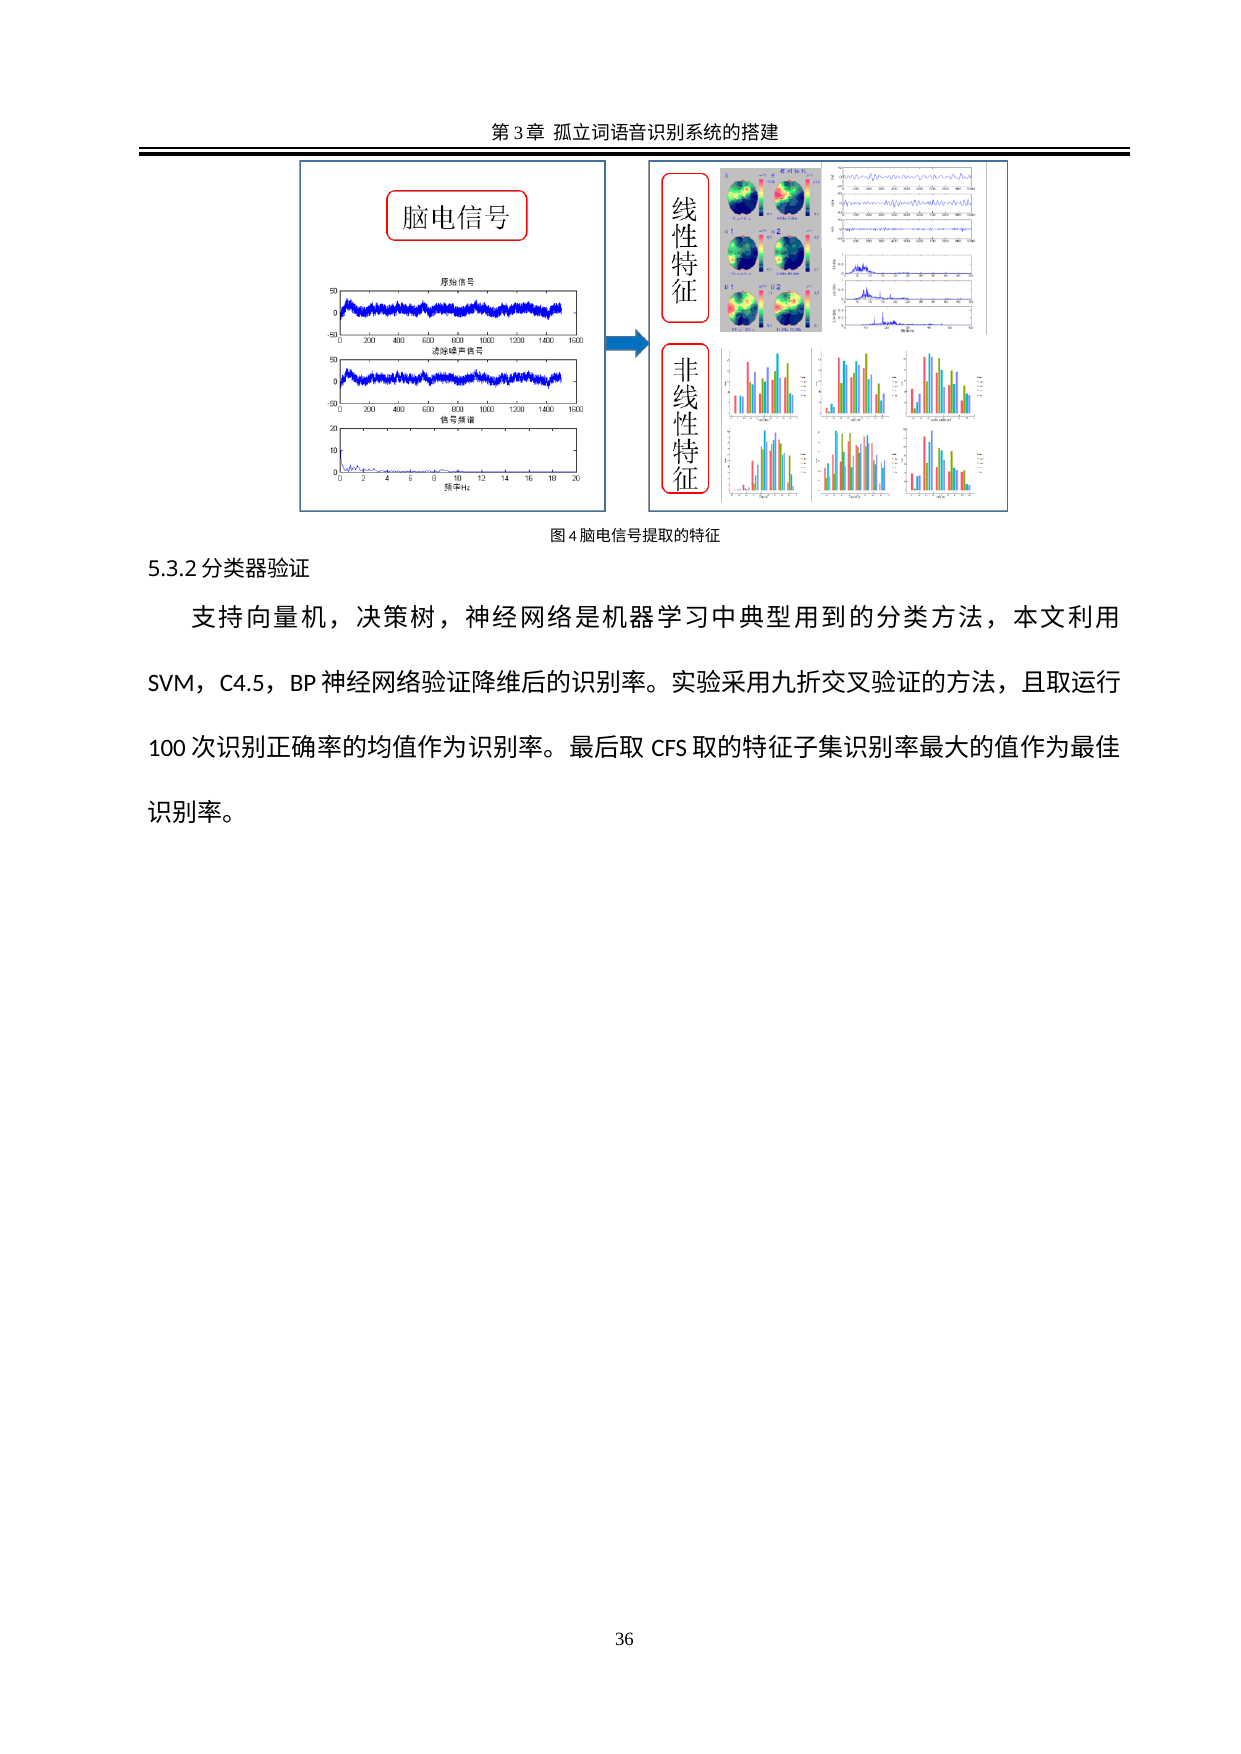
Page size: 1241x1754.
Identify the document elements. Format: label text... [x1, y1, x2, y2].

text 图4脑电信号提取的特征 [148, 518, 1122, 551]
text 5.3.2分类器验证 [148, 551, 1122, 583]
text 支持向量机，决策树，神经网络是机器学习中典型用到的分类方法，本文利用SVM，C4.5，BP神经网络验证降维后的识别率。实验采用九折交叉验证的方法，且取运行100次识别正确率的均值作为识别率。最后取CFS取的特征子集识别率最大的值作为最佳识别率。 [148, 583, 1122, 843]
picture [299, 160, 1008, 518]
